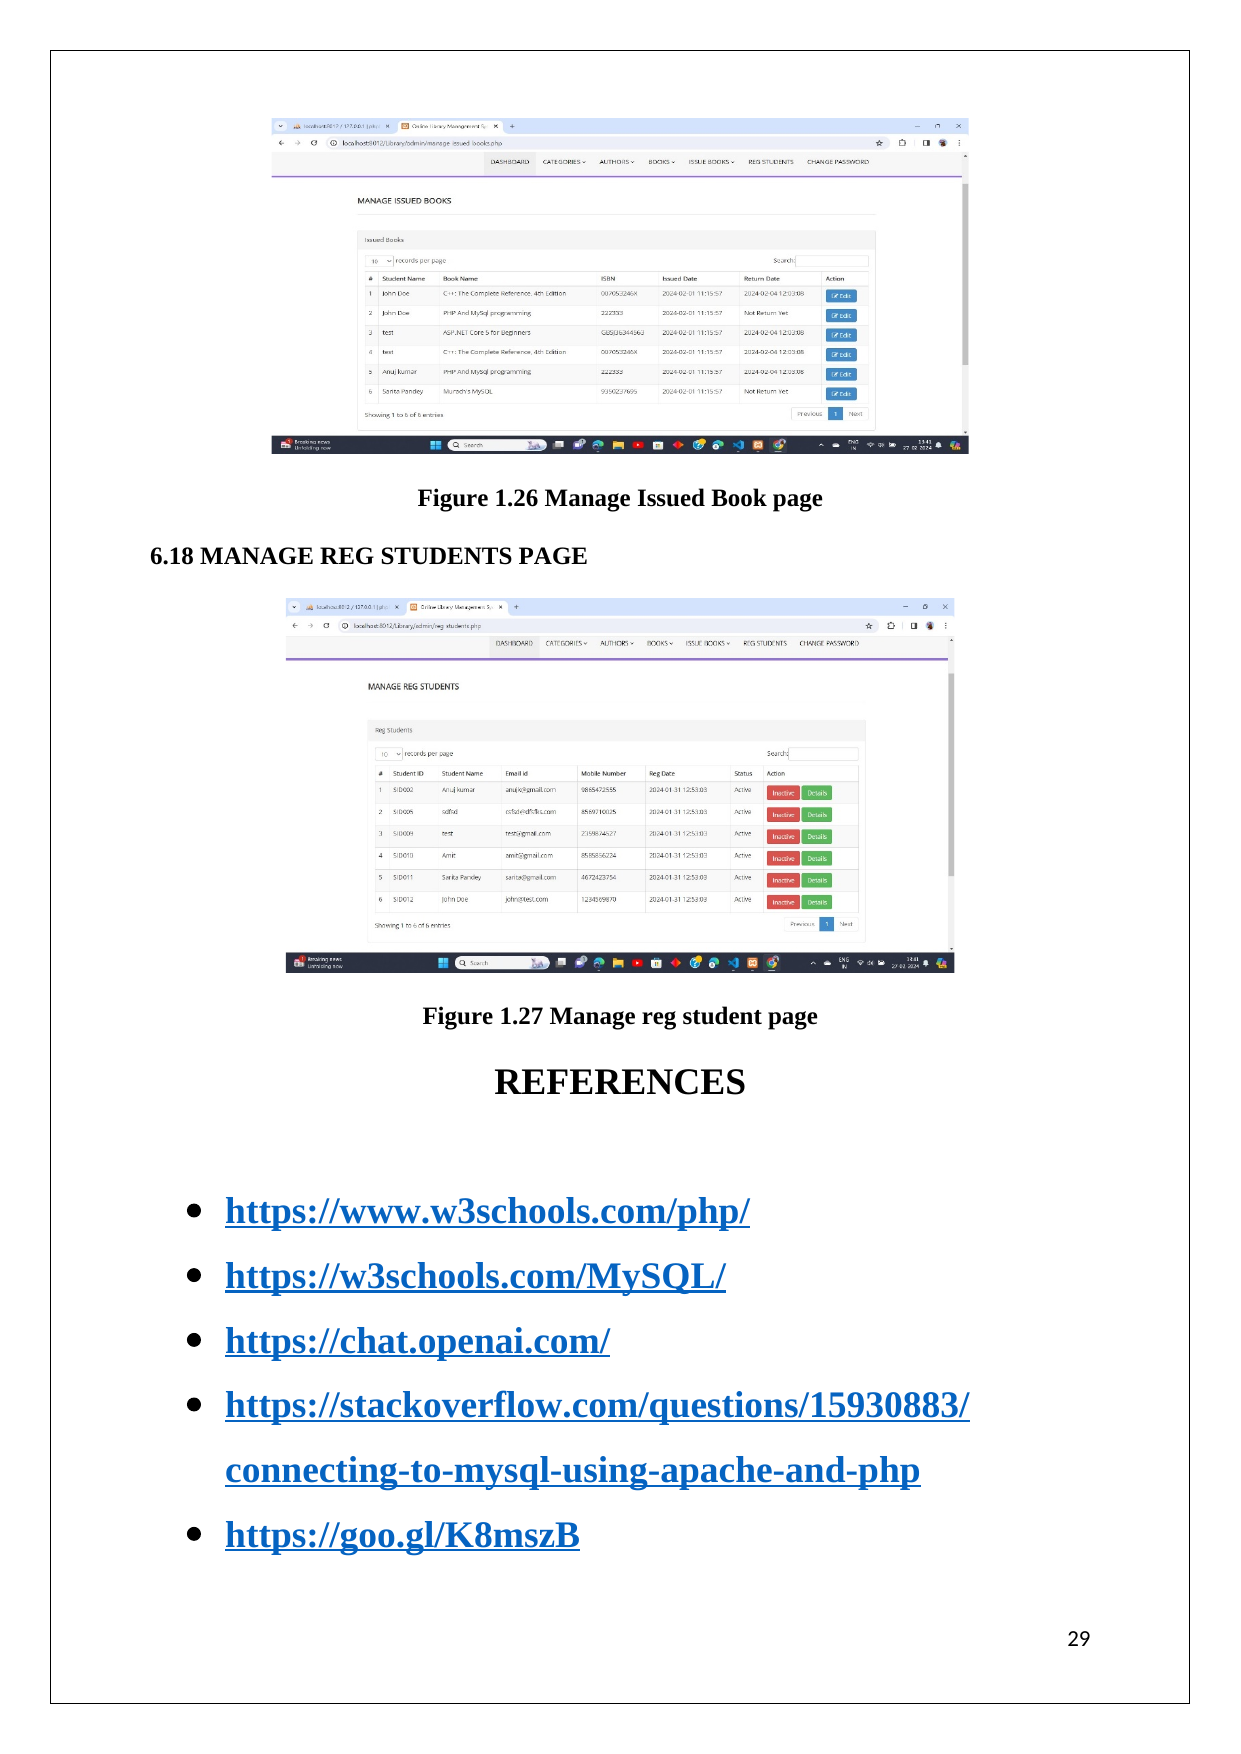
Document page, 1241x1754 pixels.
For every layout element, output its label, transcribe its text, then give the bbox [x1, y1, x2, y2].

list https://goo.gl/K8mszB [187, 1512, 1090, 1555]
list https://w3schools.com/MySQL/ [187, 1253, 1090, 1296]
list https://stackoverflow.com/questions/15930883/connecting-to-mysql-using-apache-and-php [187, 1383, 1090, 1491]
list https://www.w3schools.com/php/ [187, 1189, 1090, 1232]
text 6.18 MANAGE REG STUDENTS PAGE [150, 541, 1090, 570]
text Figure 1.27 Manage reg student page [150, 1001, 1090, 1030]
picture [271, 118, 969, 454]
picture [285, 598, 955, 973]
list https://chat.openai.com/ [187, 1318, 1090, 1361]
text REFERENCES [150, 1059, 1090, 1102]
text Figure 1.26 Manage Issued Book page [150, 483, 1090, 512]
